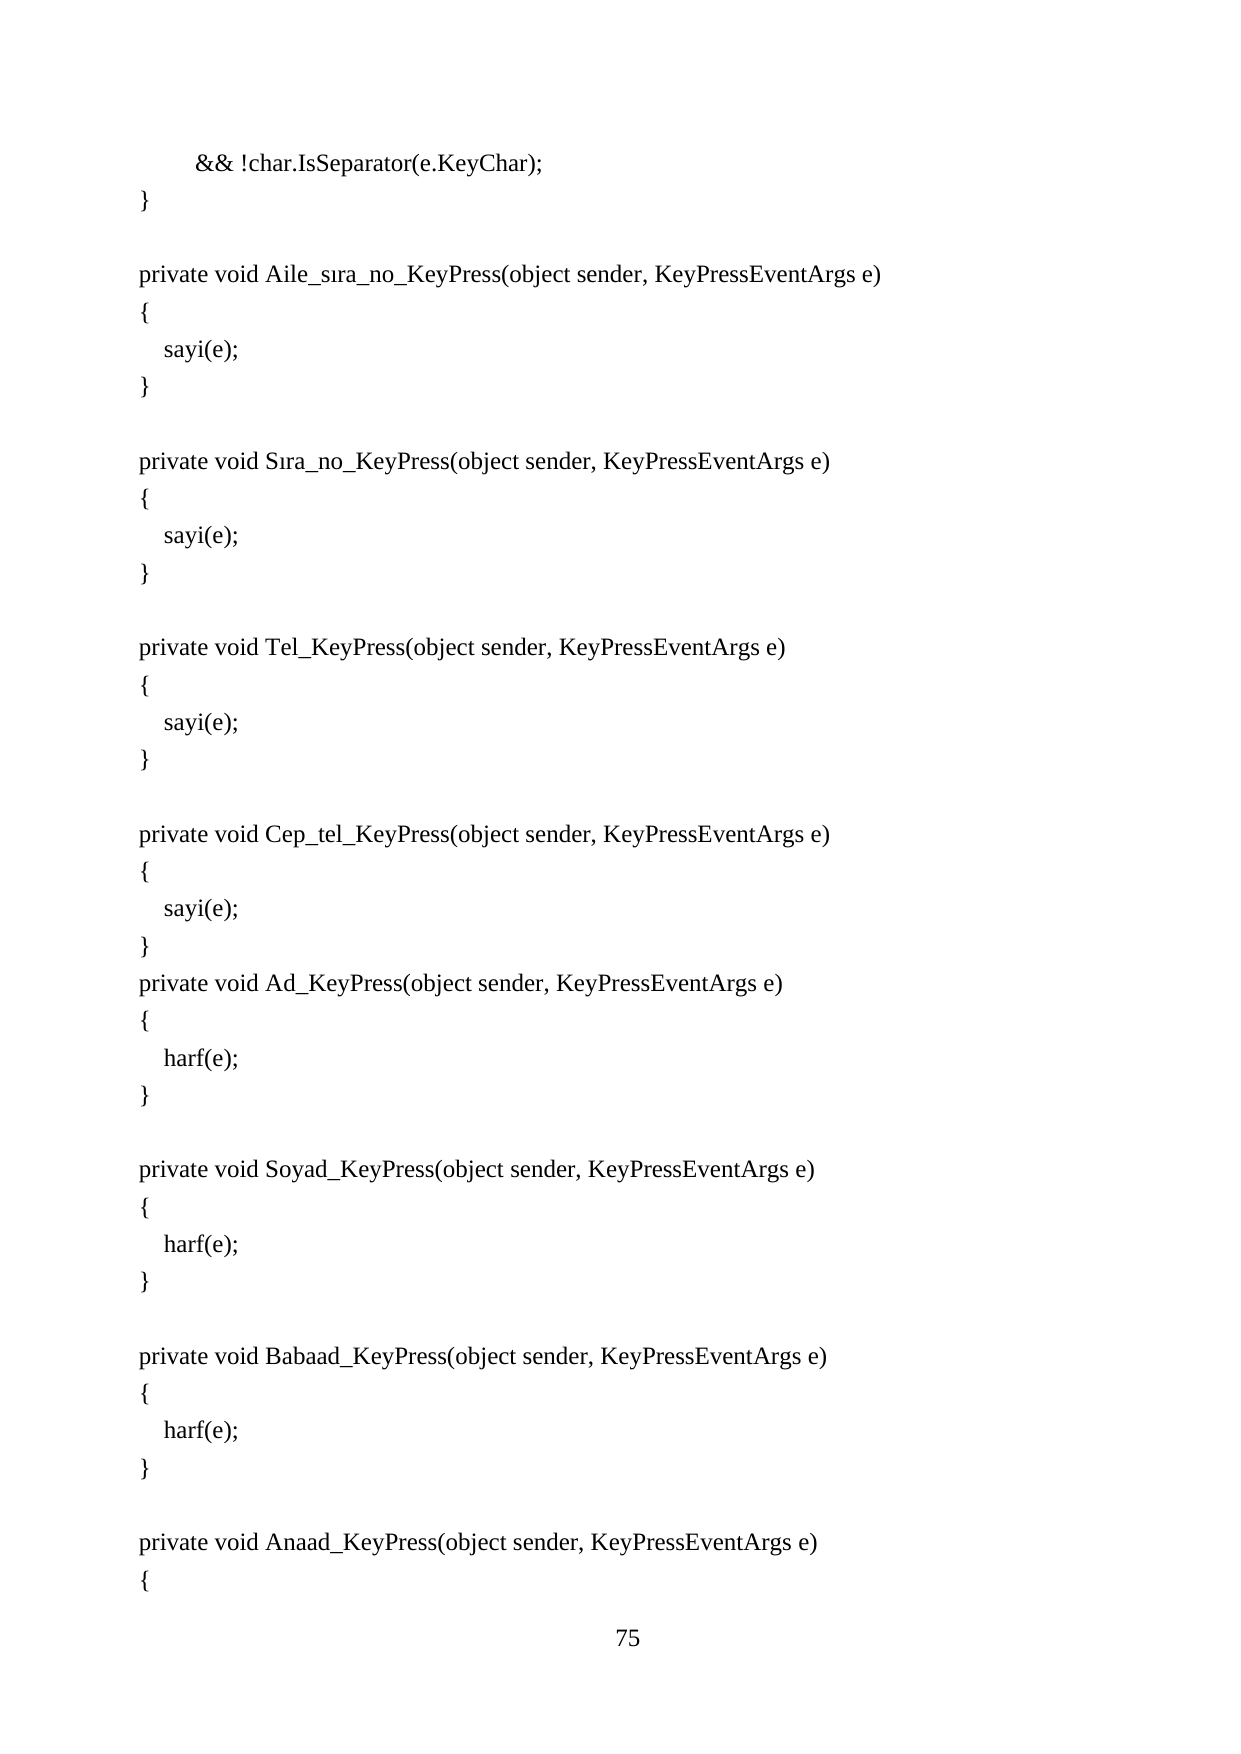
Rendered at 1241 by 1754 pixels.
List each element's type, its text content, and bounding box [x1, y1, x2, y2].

text } [89, 1453, 1167, 1482]
text private void Ad_KeyPress(object sender, KeyPressEventArgs e) [89, 968, 1167, 997]
text } [89, 744, 1167, 773]
text { [89, 1378, 1167, 1407]
text private void Sıra_no_KeyPress(object sender, KeyPressEventArgs e) [89, 446, 1167, 475]
text private void Soyad_KeyPress(object sender, KeyPressEventArgs e) [89, 1154, 1167, 1183]
text && !char.IsSeparator(e.KeyChar); [89, 148, 1167, 176]
text private void Babaad_KeyPress(object sender, KeyPressEventArgs e) [89, 1341, 1167, 1370]
text { [89, 1192, 1167, 1221]
text private void Aile_sıra_no_KeyPress(object sender, KeyPressEventArgs e) [89, 259, 1167, 288]
text } [89, 1266, 1167, 1295]
text sayi(e); [89, 334, 1167, 363]
text private void Tel_KeyPress(object sender, KeyPressEventArgs e) [89, 632, 1167, 661]
text sayi(e); [89, 707, 1167, 736]
text } [89, 1080, 1167, 1109]
text { [89, 297, 1167, 326]
text private void Cep_tel_KeyPress(object sender, KeyPressEventArgs e) [89, 819, 1167, 848]
text { [89, 1005, 1167, 1034]
text { [89, 483, 1167, 512]
text { [89, 856, 1167, 885]
text { [89, 1565, 1167, 1593]
text private void Anaad_KeyPress(object sender, KeyPressEventArgs e) [89, 1527, 1167, 1556]
text } [89, 558, 1167, 587]
text harf(e); [89, 1416, 1167, 1444]
text { [89, 670, 1167, 698]
text harf(e); [89, 1043, 1167, 1071]
text sayi(e); [89, 893, 1167, 922]
text harf(e); [89, 1229, 1167, 1258]
text sayi(e); [89, 521, 1167, 549]
text } [89, 185, 1167, 214]
text } [89, 371, 1167, 400]
text } [89, 931, 1167, 959]
